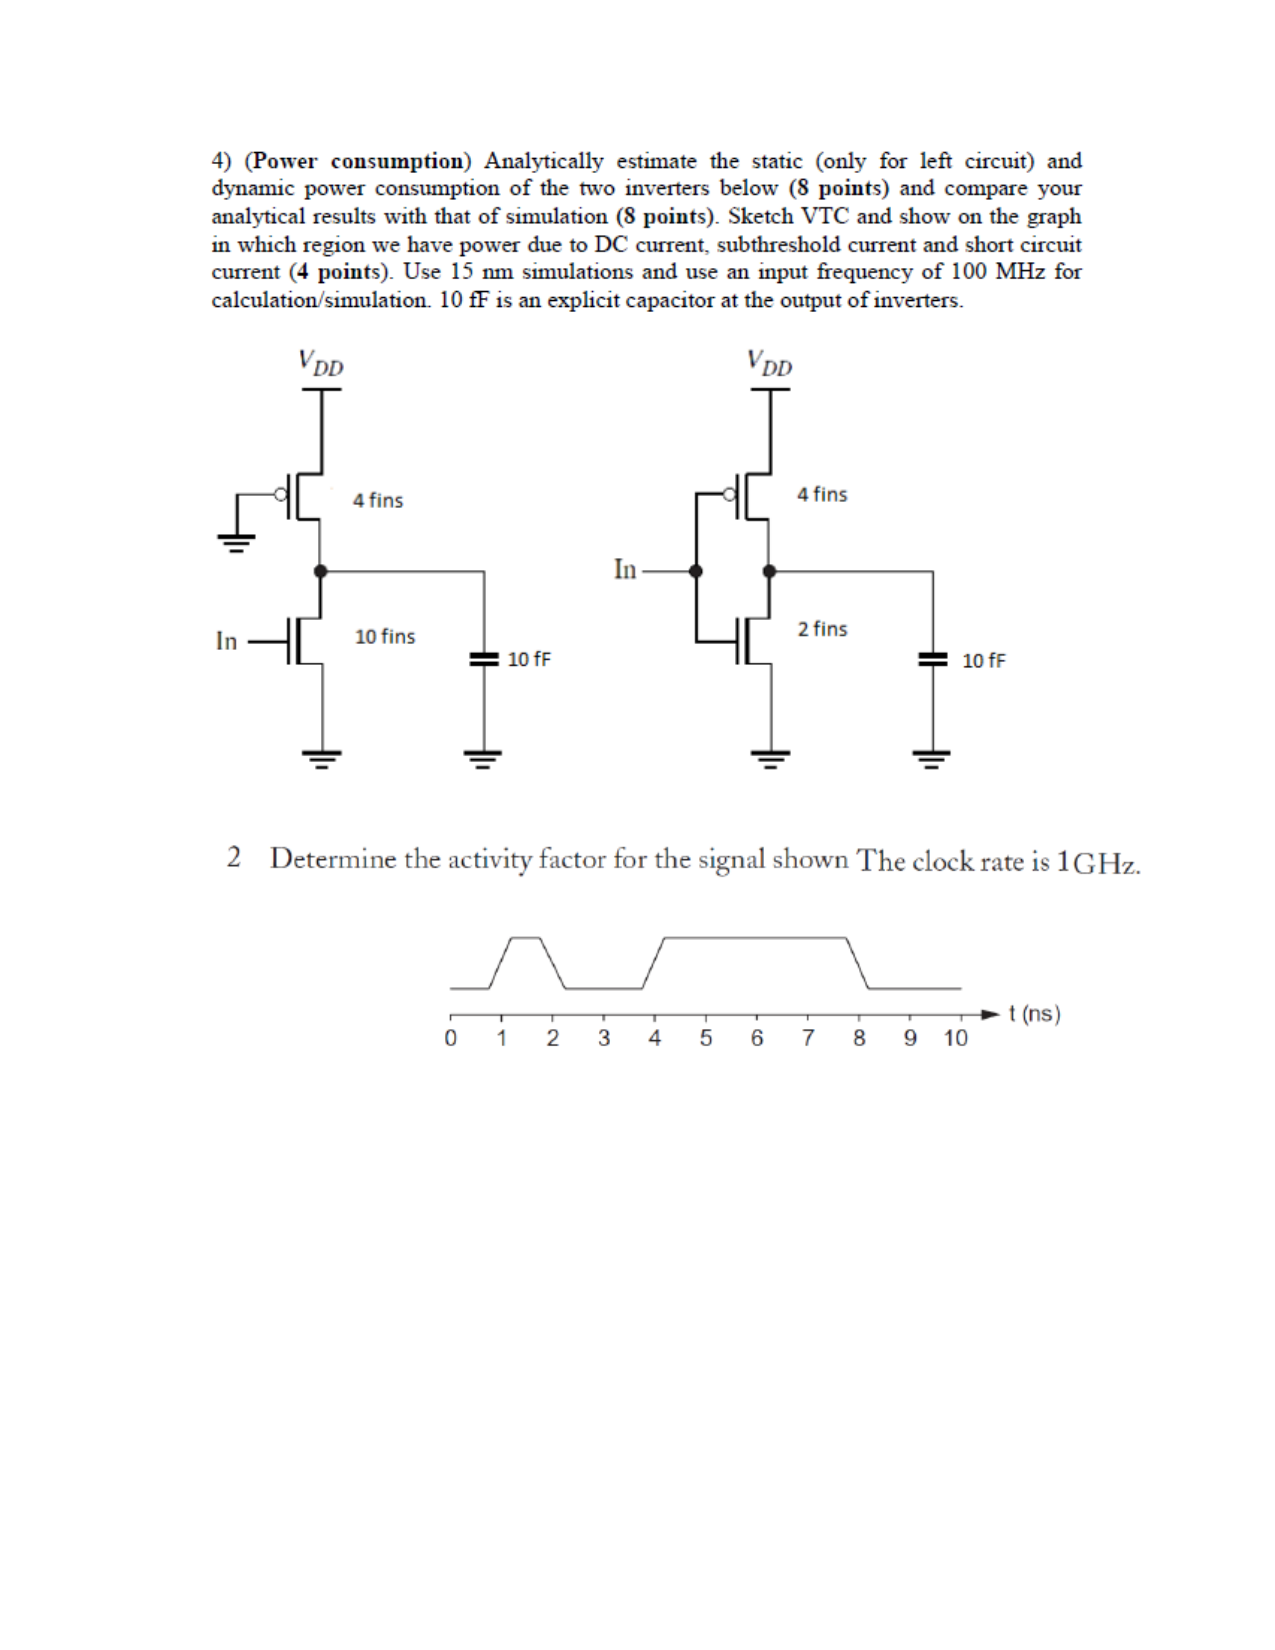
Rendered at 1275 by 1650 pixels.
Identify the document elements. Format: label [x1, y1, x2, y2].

picture [187, 150, 1163, 1067]
